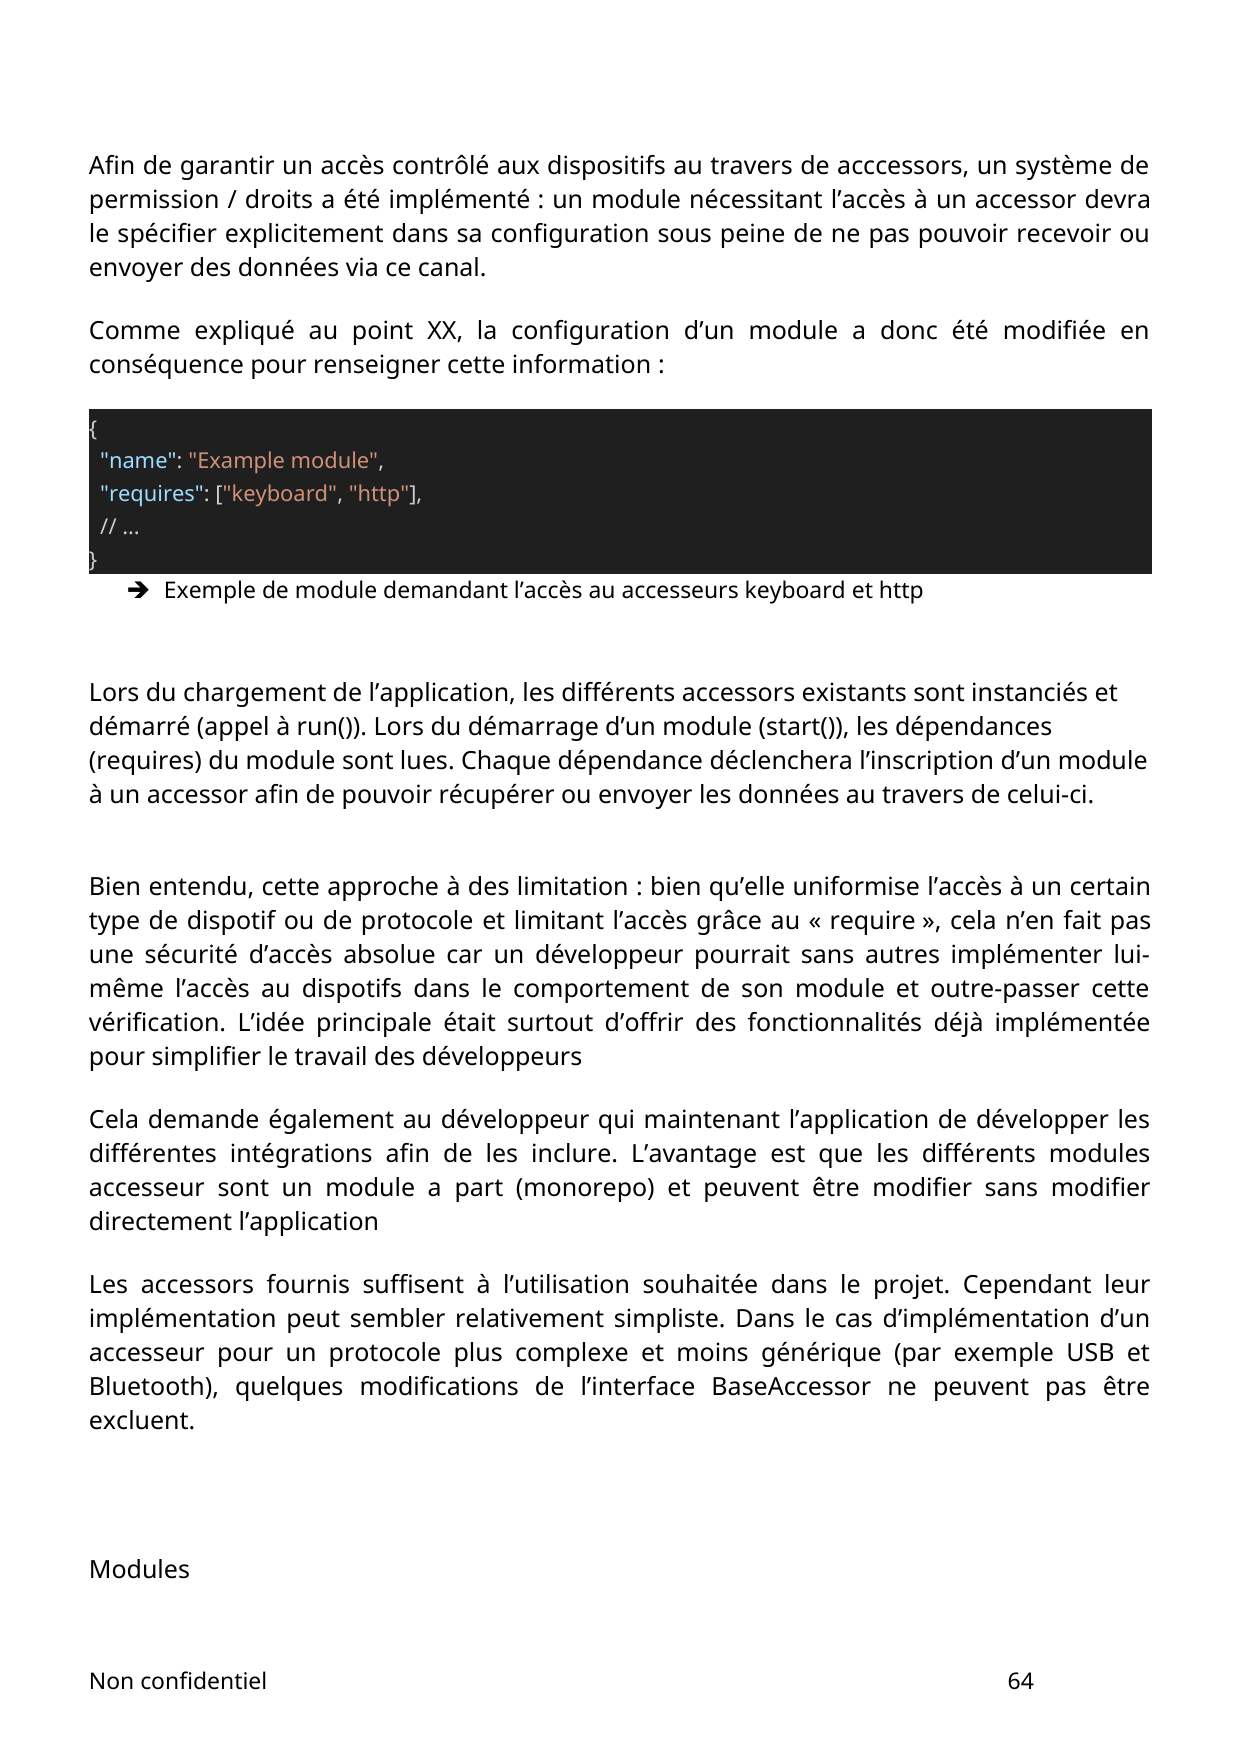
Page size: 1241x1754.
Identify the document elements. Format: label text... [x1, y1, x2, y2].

text Bien entendu, cette approche à des limitation : bien qu’elle uniformise l’accès à un certain type de dispotif ou de protocole et limitant l’accès grâce au « require », cela n’en fait pas une sécurité d’accès absolue car un développeur pourrait sans autres implémenter lui-même l’accès au dispotifs dans le comportement de son module et outre-passer cette vérification. L’idée principale était surtout d’offrir des fonctionnalités déjà implémentée pour simplifier le travail des développeurs [89, 869, 1152, 1073]
list Exemple de module demandant l’accès au accesseurs keyboard et http [126, 574, 1152, 605]
text Modules [89, 1552, 1152, 1586]
text Comme expliqué au point XX, la configuration d’un module a donc été modifiée en conséquence pour renseigner cette information : [89, 313, 1152, 381]
text "requires": ["keyboard", "http"], [89, 475, 1152, 508]
text { [89, 409, 1152, 442]
text // ... [89, 508, 1152, 541]
text Cela demande également au développeur qui maintenant l’application de développer les différentes intégrations afin de les inclure. L’avantage est que les différents modules accesseur sont un module a part (monorepo) et peuvent être modifier sans modifier directement l’application [89, 1102, 1152, 1238]
text Lors du chargement de l’application, les différents accessors existants sont instanciés et démarré (appel à run()). Lors du démarrage d’un module (start()), les dépendances (requires) du module sont lues. Chaque dépendance déclenchera l’inscription d’un module à un accessor afin de pouvoir récupérer ou envoyer les données au travers de celui-ci. [89, 675, 1152, 811]
text "name": "Example module", [89, 442, 1152, 475]
text } [89, 541, 1152, 574]
text Afin de garantir un accès contrôlé aux dispositifs au travers de acccessors, un système de permission / droits a été implémenté : un module nécessitant l’accès à un accessor devra le spécifier explicitement dans sa configuration sous peine de ne pas pouvoir recevoir ou envoyer des données via ce canal. [89, 148, 1152, 284]
text Les accessors fournis suffisent à l’utilisation souhaitée dans le projet. Cependant leur implémentation peut sembler relativement simpliste. Dans le cas d’implémentation d’un accesseur pour un protocole plus complexe et moins générique (par exemple USB et Bluetooth), quelques modifications de l’interface BaseAccessor ne peuvent pas être excluent. [89, 1267, 1152, 1437]
